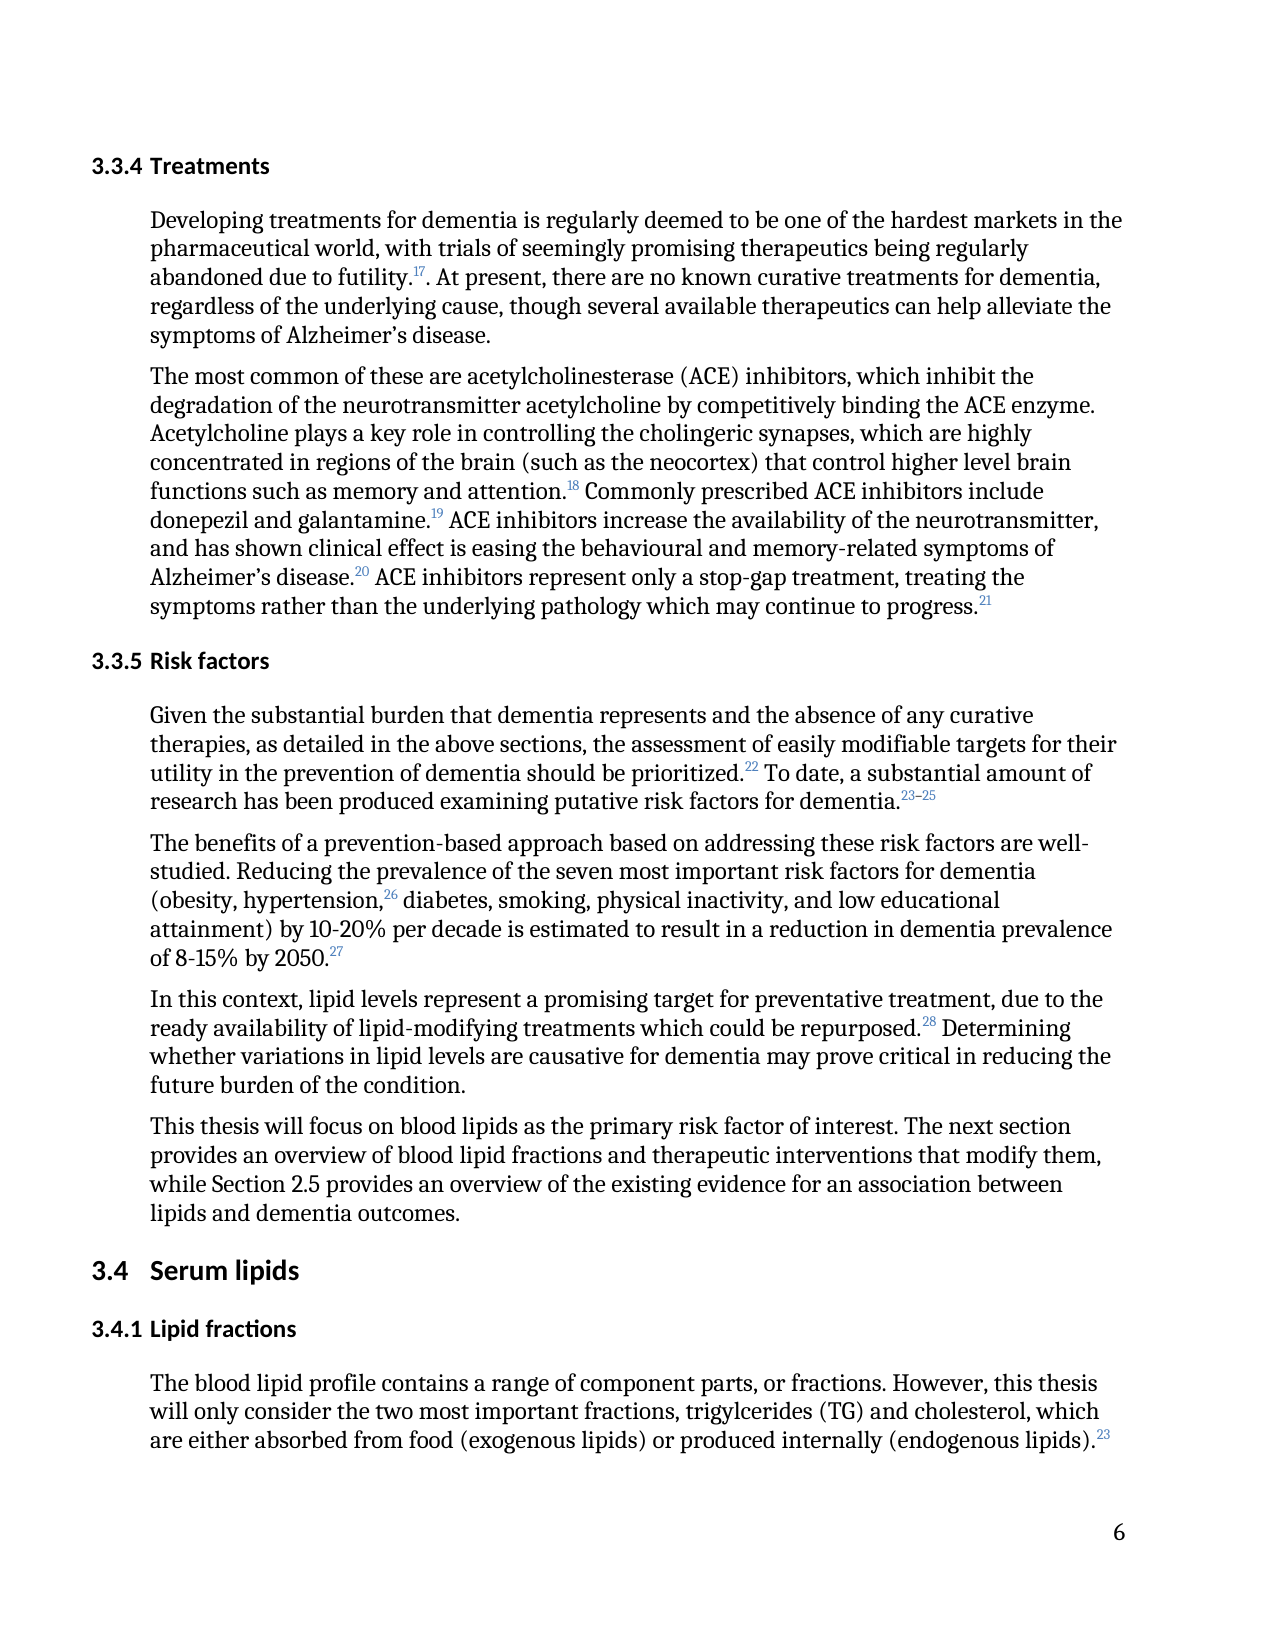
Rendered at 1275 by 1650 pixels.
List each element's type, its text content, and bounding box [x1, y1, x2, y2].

subtitle Serum lipids [91, 1252, 1125, 1288]
text This thesis will focus on blood lipids as the primary risk factor of interest. The next section provides an overview of blood lipid fractions and therapeutic interventions that modify them, while Section 2.5 provides an overview of the existing evidence for an association between lipids and dementia outcomes. [150, 1112, 1125, 1227]
text Developing treatments for dementia is regularly deemed to be one of the hardest markets in the pharmaceutical world, with trials of seemingly promising therapeutics being regularly abandoned due to futility.17. At present, there are no known curative treatments for dementia, regardless of the underlying cause, though several available therapeutics can help alleviate the symptoms of Alzheimer’s disease. [150, 206, 1125, 349]
subtitle Treatments [91, 150, 1125, 181]
text Given the substantial burden that dementia represents and the absence of any curative therapies, as detailed in the above sections, the assessment of easily modifiable targets for their utility in the prevention of dementia should be prioritized.22 To date, a substantial amount of research has been produced examining putative risk factors for dementia.23–25 [150, 701, 1125, 816]
text The benefits of a prevention-based approach based on addressing these risk factors are well-studied. Reducing the prevalence of the seven most important risk factors for dementia (obesity, hypertension,26 diabetes, smoking, physical inactivity, and low educational attainment) by 10-20% per decade is estimated to result in a reduction in dementia prevalence of 8-15% by 2050.27 [150, 828, 1125, 972]
text The most common of these are acetylcholinesterase (ACE) inhibitors, which inhibit the degradation of the neurotransmitter acetylcholine by competitively binding the ACE enzyme. Acetylcholine plays a key role in controlling the cholingeric synapses, which are highly concentrated in regions of the brain (such as the neocortex) that control higher level brain functions such as memory and attention.18 Commonly prescribed ACE inhibitors include donepezil and galantamine.19 ACE inhibitors increase the availability of the neurotransmitter, and has shown clinical effect is easing the behavioural and memory-related symptoms of Alzheimer’s disease.20 ACE inhibitors represent only a stop-gap treatment, treating the symptoms rather than the underlying pathology which may continue to progress.21 [150, 362, 1125, 621]
subtitle Risk factors [91, 646, 1125, 676]
subtitle Lipid fractions [91, 1313, 1125, 1343]
text The blood lipid profile contains a range of component parts, or fractions. However, this thesis will only consider the two most important fractions, trigylcerides (TG) and cholesterol, which are either absorbed from food (exogenous lipids) or produced internally (endogenous lipids).23 [150, 1368, 1125, 1455]
text In this context, lipid levels represent a promising target for preventative treatment, due to the ready availability of lipid-modifying treatments which could be repurposed.28 Determining whether variations in lipid levels are causative for dementia may prove critical in reducing the future burden of the condition. [150, 985, 1125, 1100]
